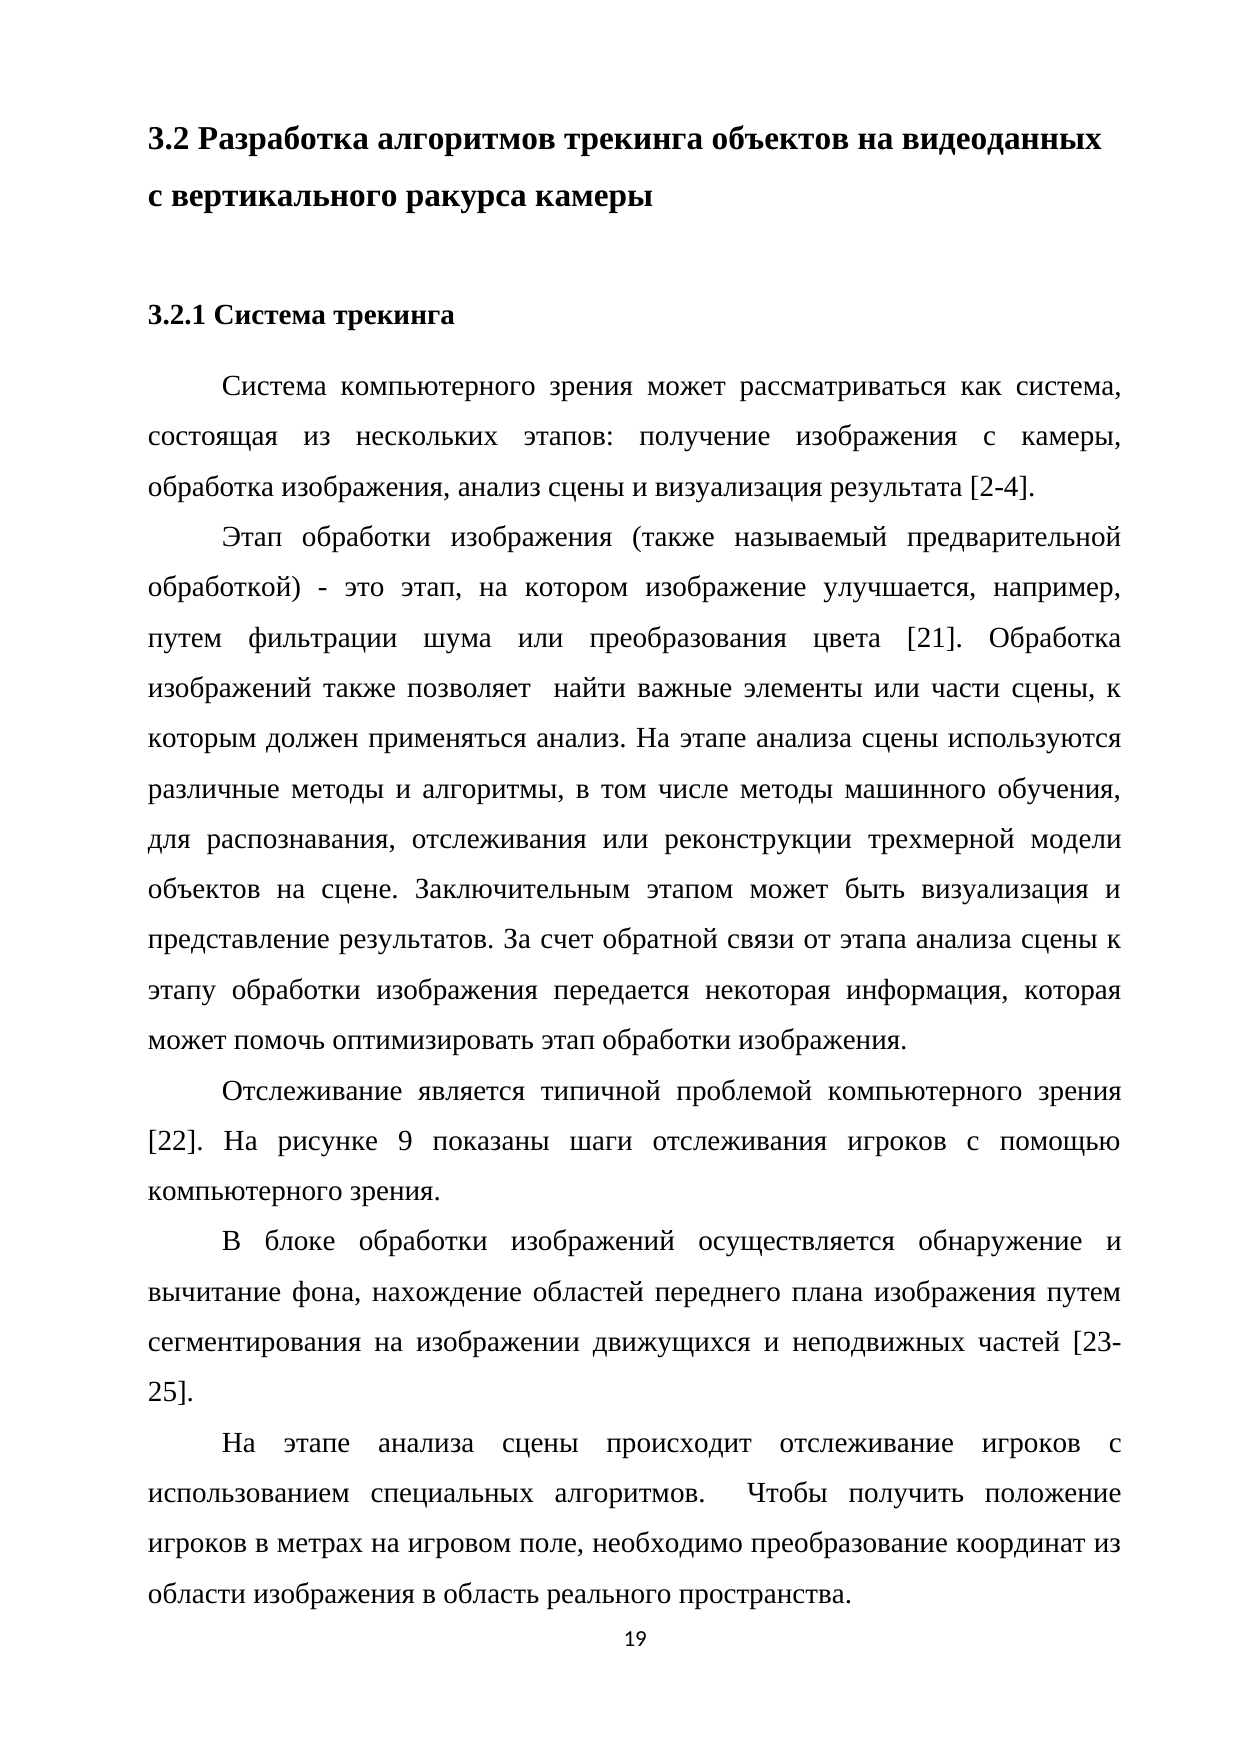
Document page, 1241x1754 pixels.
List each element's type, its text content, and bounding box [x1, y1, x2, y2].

text В блоке обработки изображений осуществляется обнаружение и вычитание фона, нахождение областей переднего плана изображения путем сегментирования на изображении движущихся и неподвижных частей [23-25]. [148, 1223, 1122, 1408]
text Отслеживание является типичной проблемой компьютерного зрения [22]. На рисунке 9 показаны шаги отслеживания игроков с помощью компьютерного зрения. [148, 1073, 1122, 1207]
text На этапе анализа сцены происходит отслеживание игроков с использованием специальных алгоритмов. Чтобы получить положение игроков в метрах на игровом поле, необходимо преобразование координат из области изображения в область реального пространства. [148, 1425, 1122, 1609]
text 3.2.1 Система трекинга [148, 297, 1122, 331]
text Этап обработки изображения (также называемый предварительной обработкой) - это этап, на котором изображение улучшается, например, путем фильтрации шума или преобразования цвета [21]. Обработка изображений также позволяет найти важные элементы или части сцены, к которым должен применяться анализ. На этапе анализа сцены используются различные методы и алгоритмы, в том числе методы машинного обучения, для распознавания, отслеживания или реконструкции трехмерной модели объектов на сцене. Заключительным этапом может быть визуализация и представление результатов. За счет обратной связи от этапа анализа сцены к этапу обработки изображения передается некоторая информация, которая может помочь оптимизировать этап обработки изображения. [148, 519, 1122, 1056]
text 3.2 Разработка алгоритмов трекинга объектов на видеоданных с вертикального ракурса камеры [148, 118, 1122, 214]
text Система компьютерного зрения может рассматриваться как система, состоящая из нескольких этапов: получение изображения с камеры, обработка изображения, анализ сцены и визуализация результата [2-4]. [148, 368, 1122, 502]
